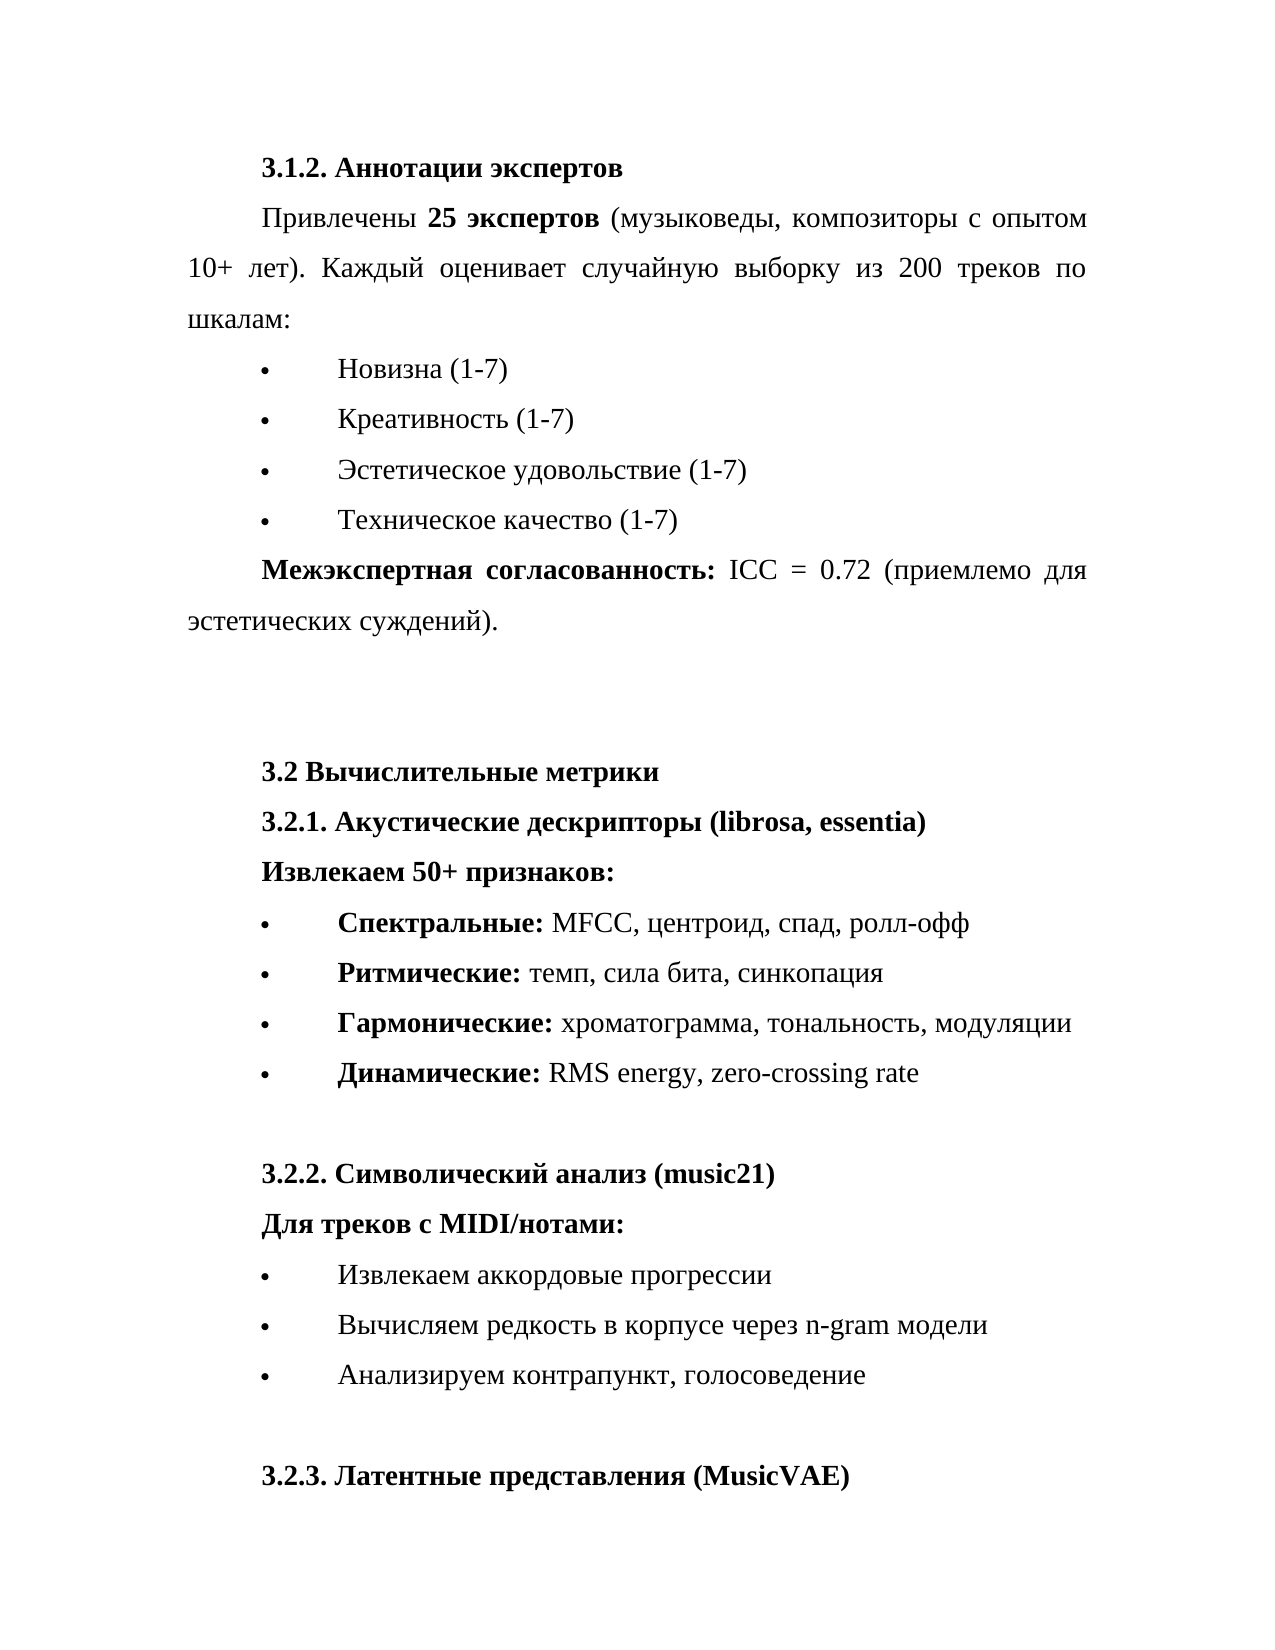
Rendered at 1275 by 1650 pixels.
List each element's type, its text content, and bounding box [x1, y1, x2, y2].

list Извлекаем аккордовые прогрессии [187, 1257, 1087, 1290]
text Межэкспертная согласованность: ICC = 0.72 (приемлемо для эстетических суждений). [187, 552, 1087, 636]
list Эстетическое удовольствие (1-7) [187, 452, 1087, 485]
list Техническое качество (1-7) [187, 502, 1087, 536]
list Ритмические: темп, сила бита, синкопация [187, 955, 1087, 988]
list Спектральные: MFCC, центроид, спад, ролл-офф [187, 905, 1087, 938]
text 3.1.2. Аннотации экспертов [187, 150, 1087, 183]
text Привлечены 25 экспертов (музыковеды, композиторы с опытом 10+ лет). Каждый оценивает случайную выборку из 200 треков по шкалам: [187, 200, 1087, 334]
list Анализируем контрапункт, голосоведение [187, 1357, 1087, 1391]
text Извлекаем 50+ признаков: [187, 854, 1087, 888]
list Динамические: RMS energy, zero-crossing rate [187, 1056, 1087, 1089]
list Новизна (1-7) [187, 351, 1087, 385]
text 3.2.3. Латентные представления (MusicVAE) [187, 1458, 1087, 1492]
text 3.2.1. Акустические дескрипторы (librosa, essentia) [187, 804, 1087, 838]
list Гармонические: хроматограмма, тональность, модуляции [187, 1005, 1087, 1039]
subtitle 3.2 Вычислительные метрики [187, 754, 1087, 787]
list Вычисляем редкость в корпусе через n-gram модели [187, 1307, 1087, 1341]
list Креативность (1-7) [187, 402, 1087, 435]
text 3.2.2. Символический анализ (music21) [187, 1156, 1087, 1190]
text Для треков с MIDI/нотами: [187, 1207, 1087, 1240]
